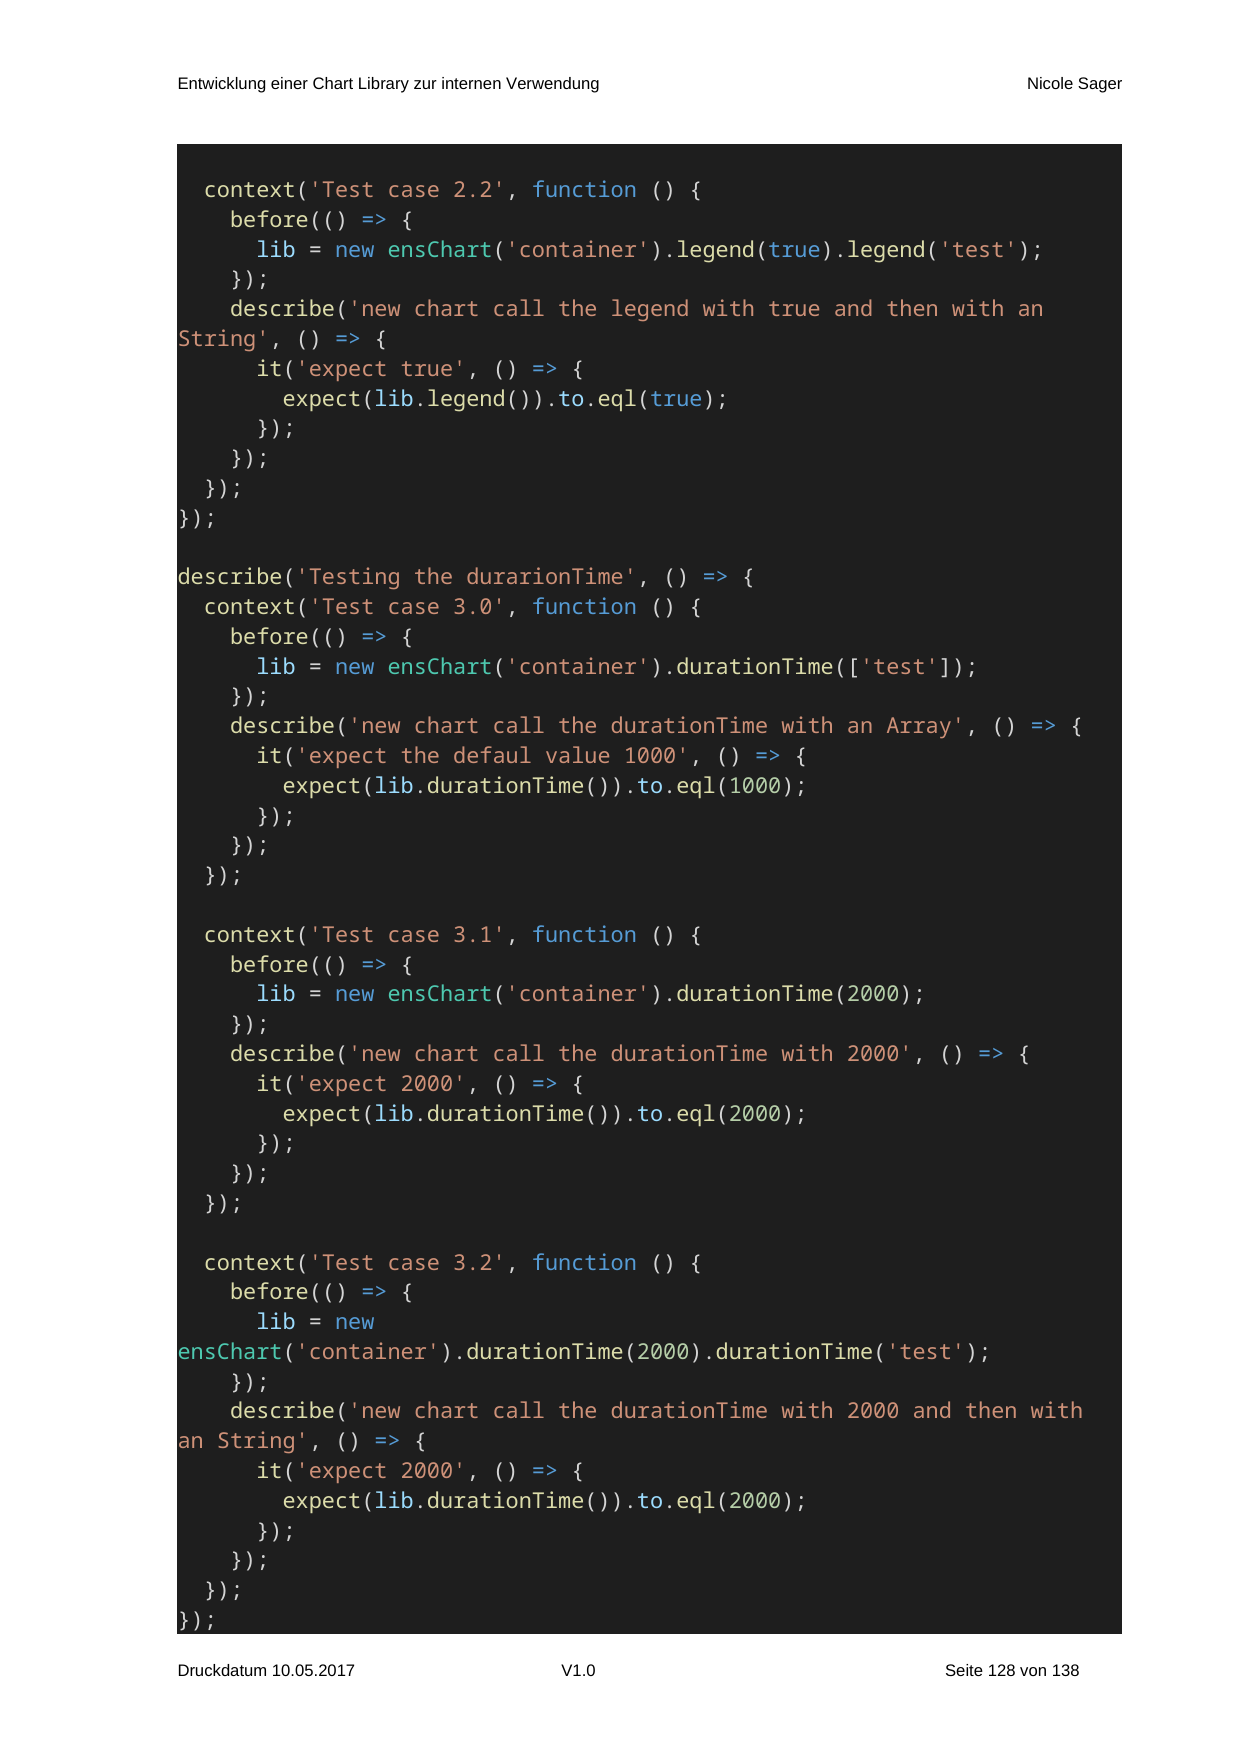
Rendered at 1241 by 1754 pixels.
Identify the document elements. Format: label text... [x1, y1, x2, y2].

text }); [177, 1127, 1122, 1157]
text }); [177, 1187, 1122, 1217]
text describe('new chart call the durationTime with an Array', () => { [177, 710, 1122, 740]
text }); [177, 859, 1122, 889]
text context('Test case 3.1', function () { [177, 919, 1122, 948]
text before(() => { [177, 1276, 1122, 1306]
text before(() => { [177, 204, 1122, 233]
text }); [177, 680, 1122, 710]
text lib = new ensChart('container').durationTime(['test']); [177, 651, 1122, 680]
text }); [177, 1574, 1122, 1604]
text }); [177, 442, 1122, 472]
text }); [177, 1544, 1122, 1574]
text describe('Testing the durarionTime', () => { [177, 561, 1122, 591]
text before(() => { [177, 948, 1122, 978]
text describe('new chart call the legend with true and then with an String', () => { [177, 293, 1122, 353]
text }); [177, 1366, 1122, 1395]
text }); [177, 263, 1122, 293]
text it('expect true', () => { [177, 353, 1122, 382]
text }); [177, 1604, 1122, 1634]
text lib = new ensChart('container').durationTime(2000).durationTime('test'); [177, 1306, 1122, 1366]
text }); [177, 472, 1122, 502]
text lib = new ensChart('container').legend(true).legend('test'); [177, 233, 1122, 263]
text it('expect 2000', () => { [177, 1068, 1122, 1097]
text }); [177, 829, 1122, 859]
text }); [177, 502, 1122, 531]
text before(() => { [177, 621, 1122, 651]
text describe('new chart call the durationTime with 2000 and then with an String', () => { [177, 1395, 1122, 1455]
text expect(lib.durationTime()).to.eql(2000); [177, 1097, 1122, 1127]
text expect(lib.durationTime()).to.eql(2000); [177, 1485, 1122, 1514]
text }); [177, 1157, 1122, 1187]
text lib = new ensChart('container').durationTime(2000); [177, 978, 1122, 1008]
text it('expect the defaul value 1000', () => { [177, 740, 1122, 770]
text describe('new chart call the durationTime with 2000', () => { [177, 1038, 1122, 1068]
text context('Test case 2.2', function () { [177, 174, 1122, 204]
text }); [177, 1008, 1122, 1038]
text }); [177, 799, 1122, 829]
text context('Test case 3.2', function () { [177, 1246, 1122, 1276]
text it('expect 2000', () => { [177, 1455, 1122, 1485]
text }); [177, 1514, 1122, 1544]
text expect(lib.legend()).to.eql(true); [177, 382, 1122, 412]
text }); [177, 412, 1122, 442]
text context('Test case 3.0', function () { [177, 591, 1122, 621]
text expect(lib.durationTime()).to.eql(1000); [177, 770, 1122, 799]
